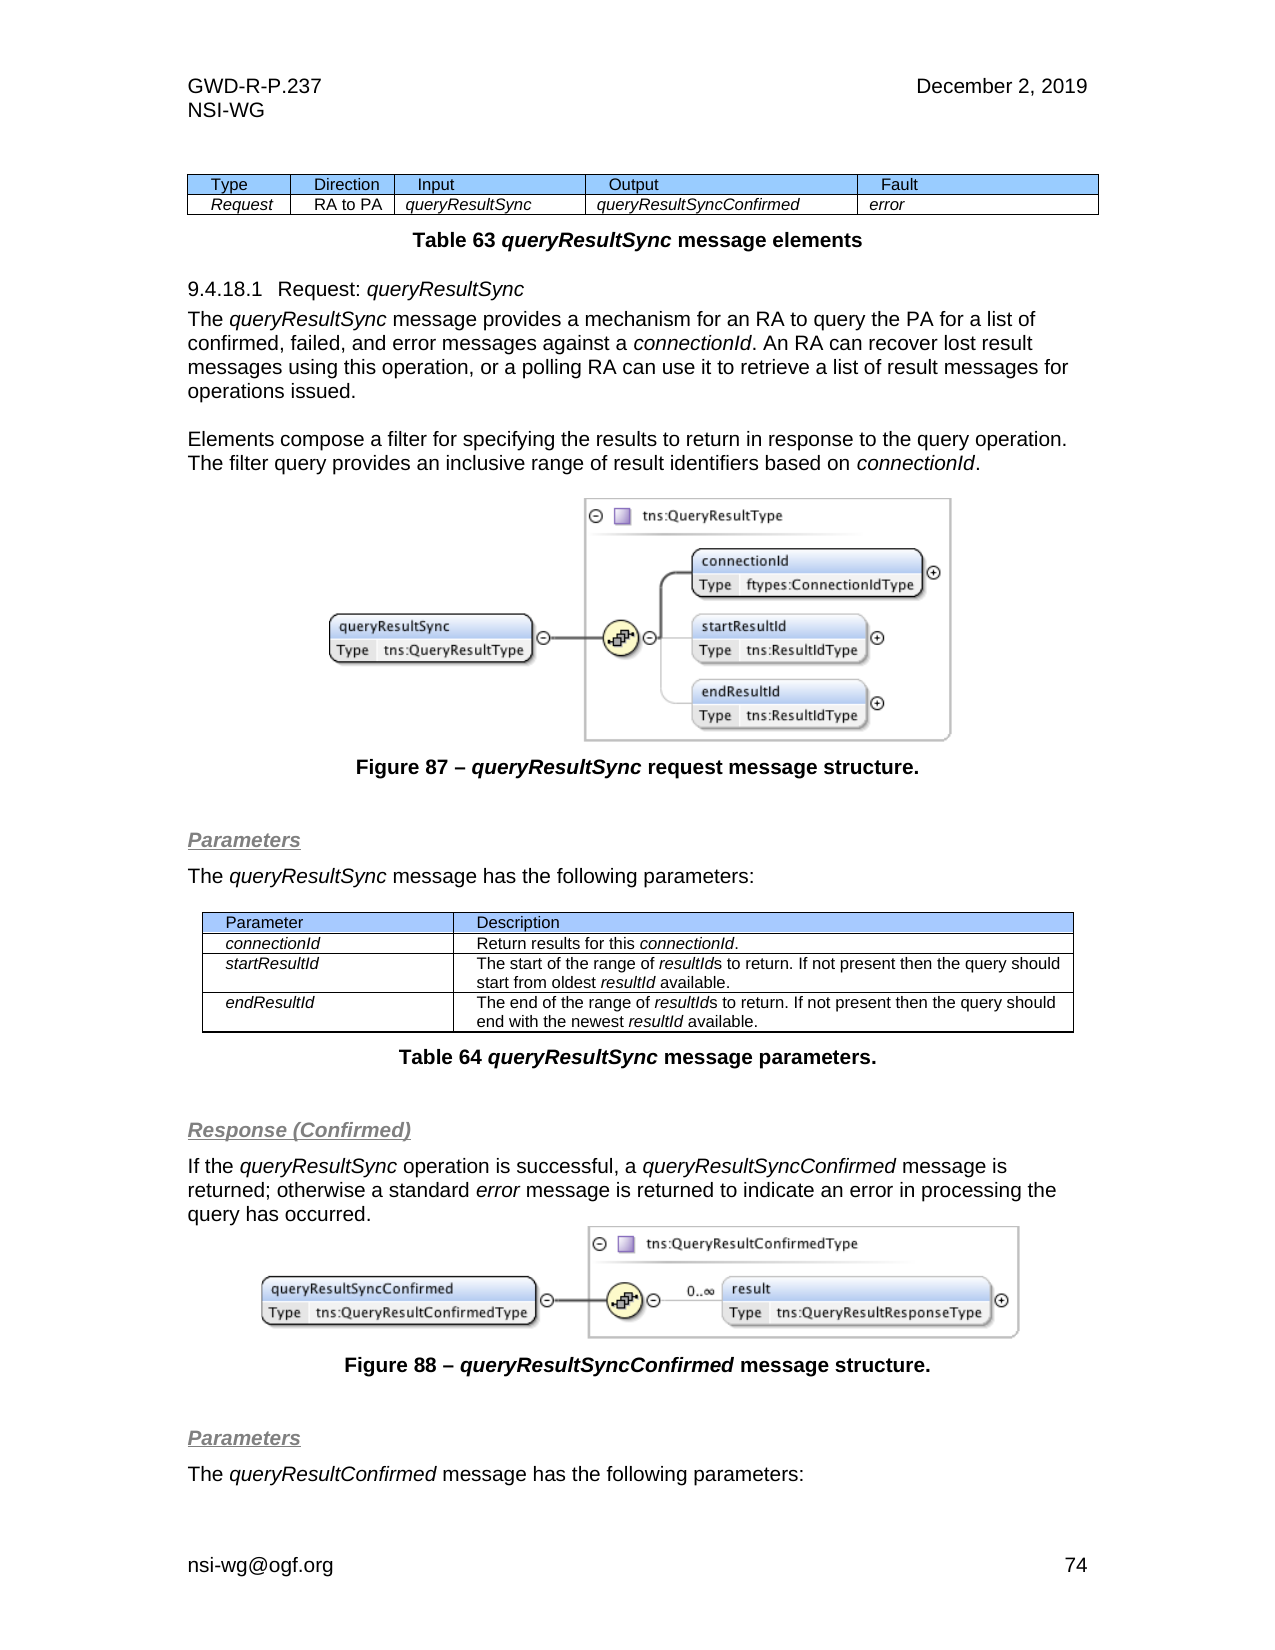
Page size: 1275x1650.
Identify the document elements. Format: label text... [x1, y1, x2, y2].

subtitle Request: queryResultSync [187, 277, 1087, 301]
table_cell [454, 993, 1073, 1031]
text Parameters [187, 828, 1087, 852]
text If the queryResultSync operation is successful, a queryResultSyncConfirmed message is returned; otherwise a standard error message is returned to indicate an error in processing the query has occurred. [187, 1154, 1087, 1226]
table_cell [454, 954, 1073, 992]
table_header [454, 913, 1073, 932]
text Figure 87 – queryResultSync request message structure. [187, 755, 1087, 779]
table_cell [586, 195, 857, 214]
picture [329, 498, 953, 743]
text The queryResultConfirmed message has the following parameters: [187, 1462, 1087, 1486]
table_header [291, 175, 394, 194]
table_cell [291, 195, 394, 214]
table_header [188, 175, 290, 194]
text Table 64 queryResultSync message parameters. [187, 1045, 1087, 1069]
text Table 63 queryResultSync message elements [187, 228, 1087, 252]
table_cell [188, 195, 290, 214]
text Figure 88 – queryResultSyncConfirmed message structure. [187, 1352, 1087, 1376]
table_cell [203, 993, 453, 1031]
text The queryResultSync message provides a mechanism for an RA to query the PA for a list of confirmed, failed, and error messages against a connectionId. An RA can recover lost result messages using this operation, or a polling RA can use it to retrieve a list of result messages for operations issued. Elements compose a filter for specifying the results to return in response to the query operation. The filter query provides an inclusive range of result identifiers based on connectionId. [187, 307, 1087, 475]
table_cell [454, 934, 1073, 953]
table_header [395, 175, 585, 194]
text The queryResultSync message has the following parameters: [187, 864, 1087, 888]
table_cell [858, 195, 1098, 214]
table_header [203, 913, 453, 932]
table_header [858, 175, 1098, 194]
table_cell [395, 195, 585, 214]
text Response (Confirmed) [187, 1118, 1087, 1142]
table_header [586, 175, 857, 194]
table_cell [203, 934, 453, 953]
picture [261, 1226, 1021, 1340]
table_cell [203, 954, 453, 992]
text Parameters [187, 1425, 1087, 1449]
